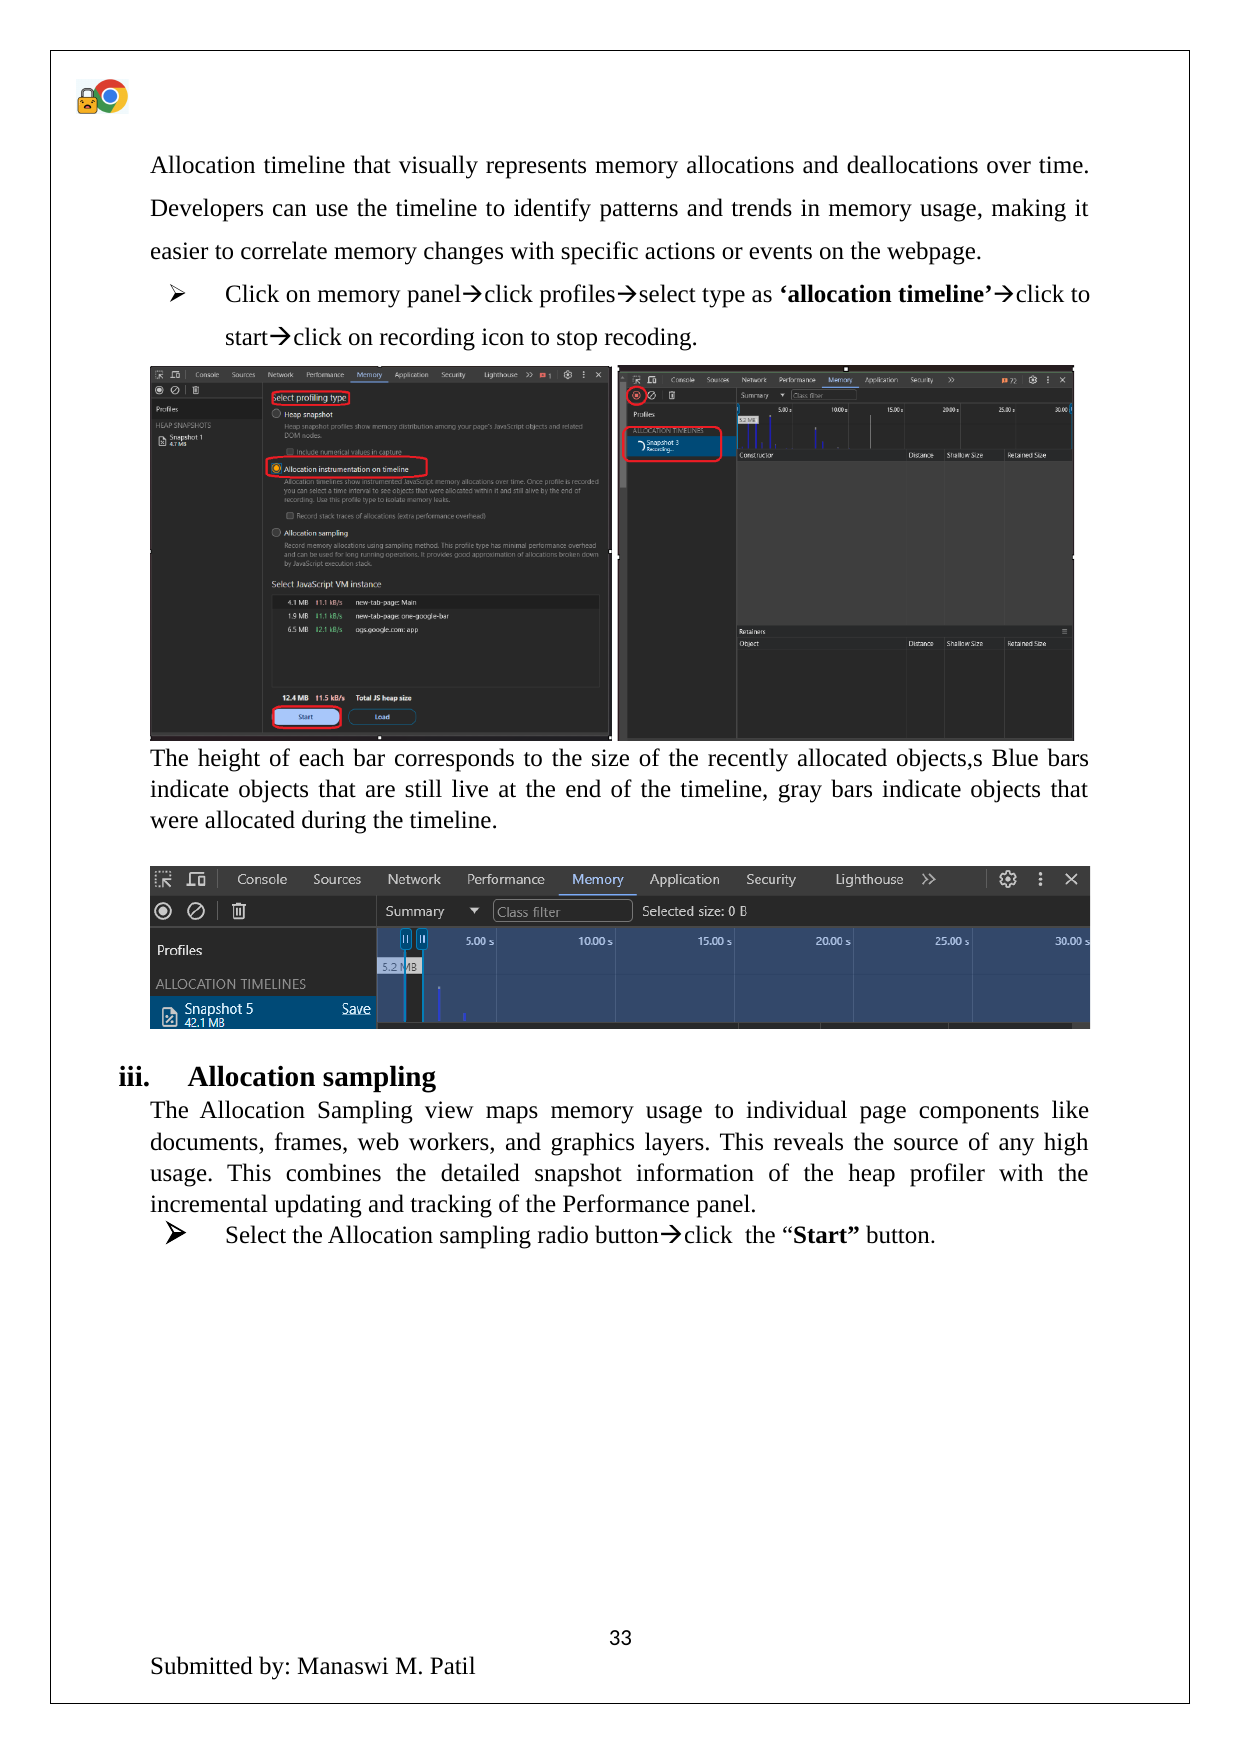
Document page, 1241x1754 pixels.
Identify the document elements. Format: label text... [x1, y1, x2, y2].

picture [150, 366, 612, 741]
list Allocation sampling [150, 1059, 1090, 1093]
text The height of each bar corresponds to the size of the recently allocated objects,s Blue bars indicate objects that are still live at the end of the timeline, gray bars indicate objects that were allocated during the timeline. [150, 743, 1090, 833]
picture [617, 365, 1075, 741]
text The Allocation Sampling view maps memory usage to individual page components like documents, frames, web workers, and graphics layers. This reveals the source of any high usage. This combines the detailed snapshot information of the heap profiler with the incremental updating and tracking of the Performance panel. [150, 1096, 1090, 1217]
picture [76, 79, 129, 114]
list Select the Allocation sampling radio buttonclick the “Start” button. [187, 1220, 1090, 1249]
list Click on memory panelclick profilesselect type as ‘allocation timeline’click to startclick on recording icon to stop recoding. [187, 279, 1090, 351]
picture [150, 866, 1091, 1029]
text Allocation timeline that visually represents memory allocations and deallocations over time. Developers can use the timeline to identify patterns and trends in memory usage, making it easier to correlate memory changes with specific actions or events on the webpage. [150, 150, 1090, 265]
